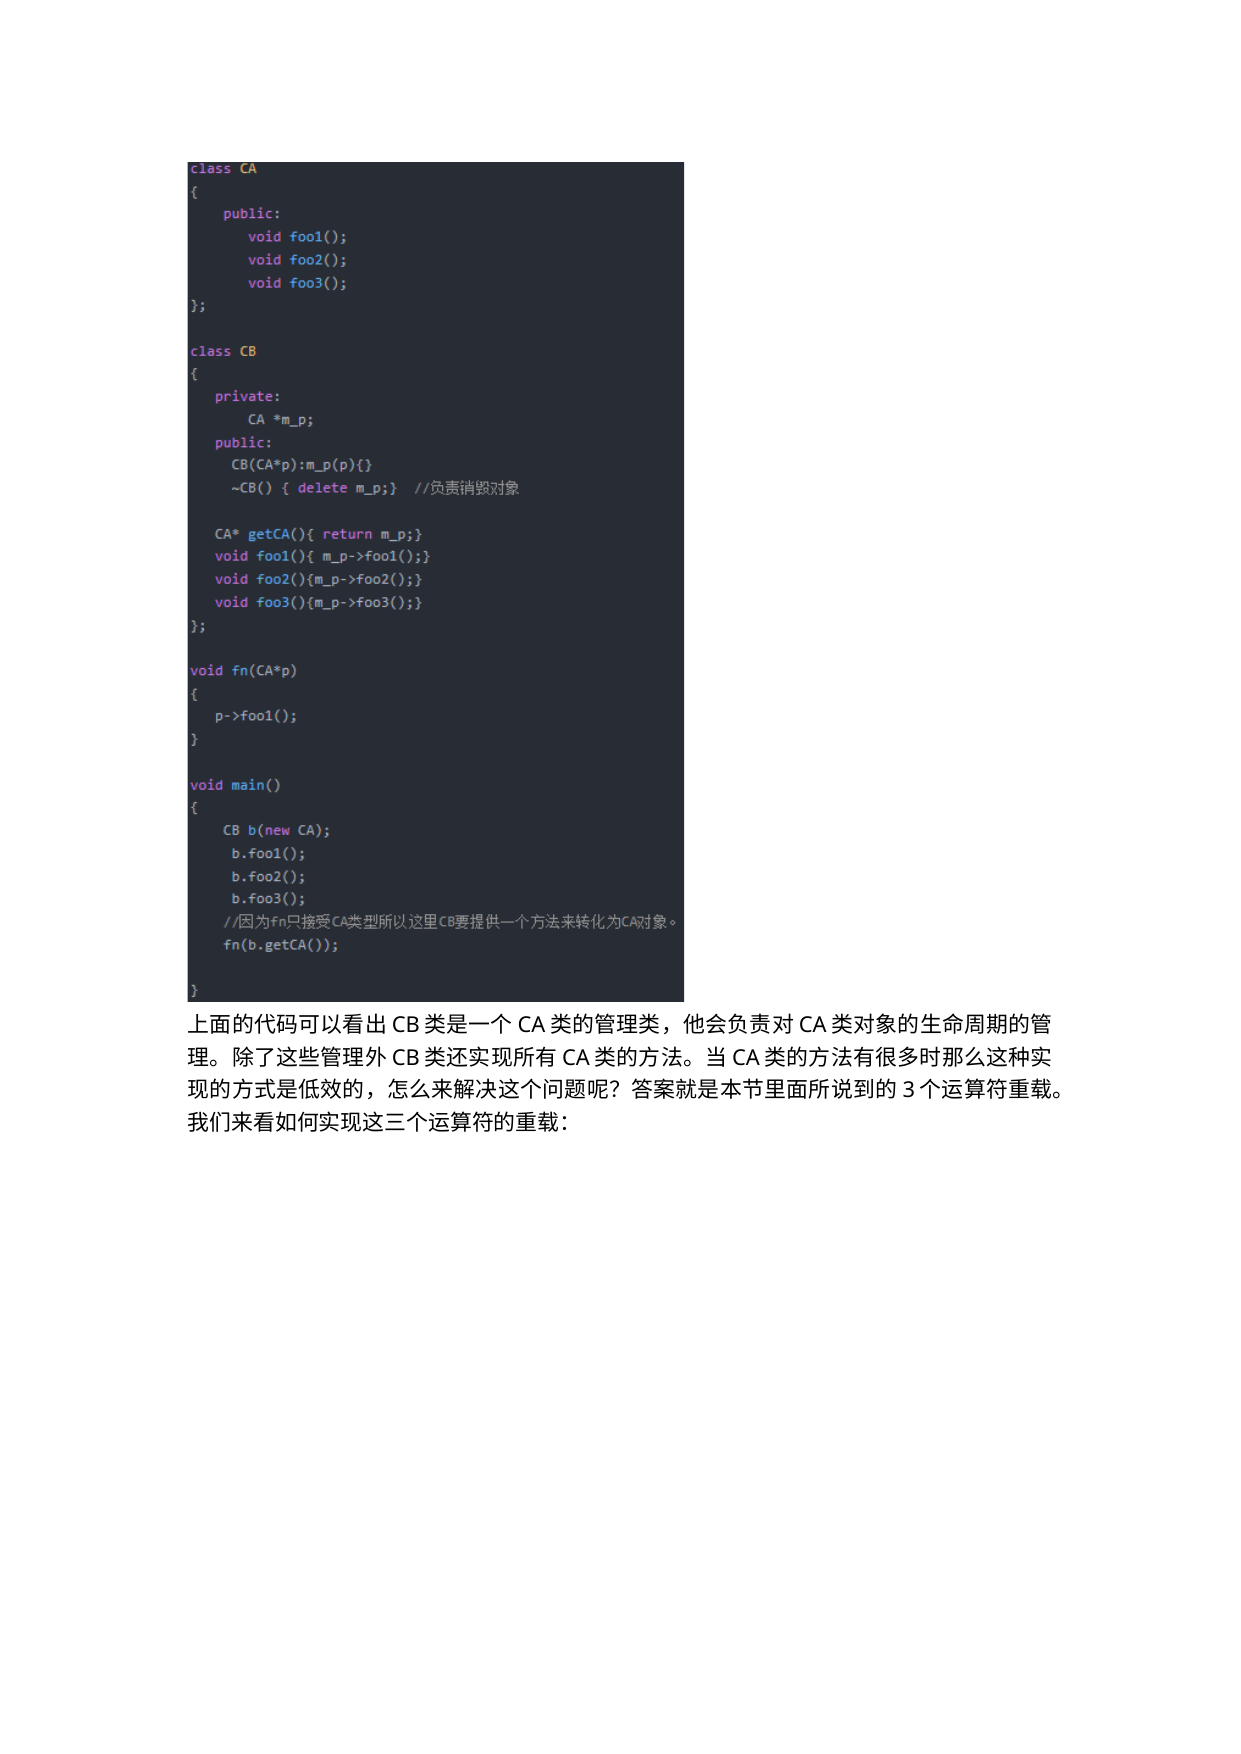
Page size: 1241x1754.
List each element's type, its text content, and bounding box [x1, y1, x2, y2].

picture [187, 162, 685, 1002]
text 上面的代码可以看出CB类是一个CA类的管理类，他会负责对CA类对象的生命周期的管理。除了这些管理外CB类还实现所有CA类的方法。当CA类的方法有很多时那么这种实现的方式是低效的，怎么来解决这个问题呢？答案就是本节里面所说到的3个运算符重载。我们来看如何实现这三个运算符的重载： [187, 1007, 1053, 1137]
